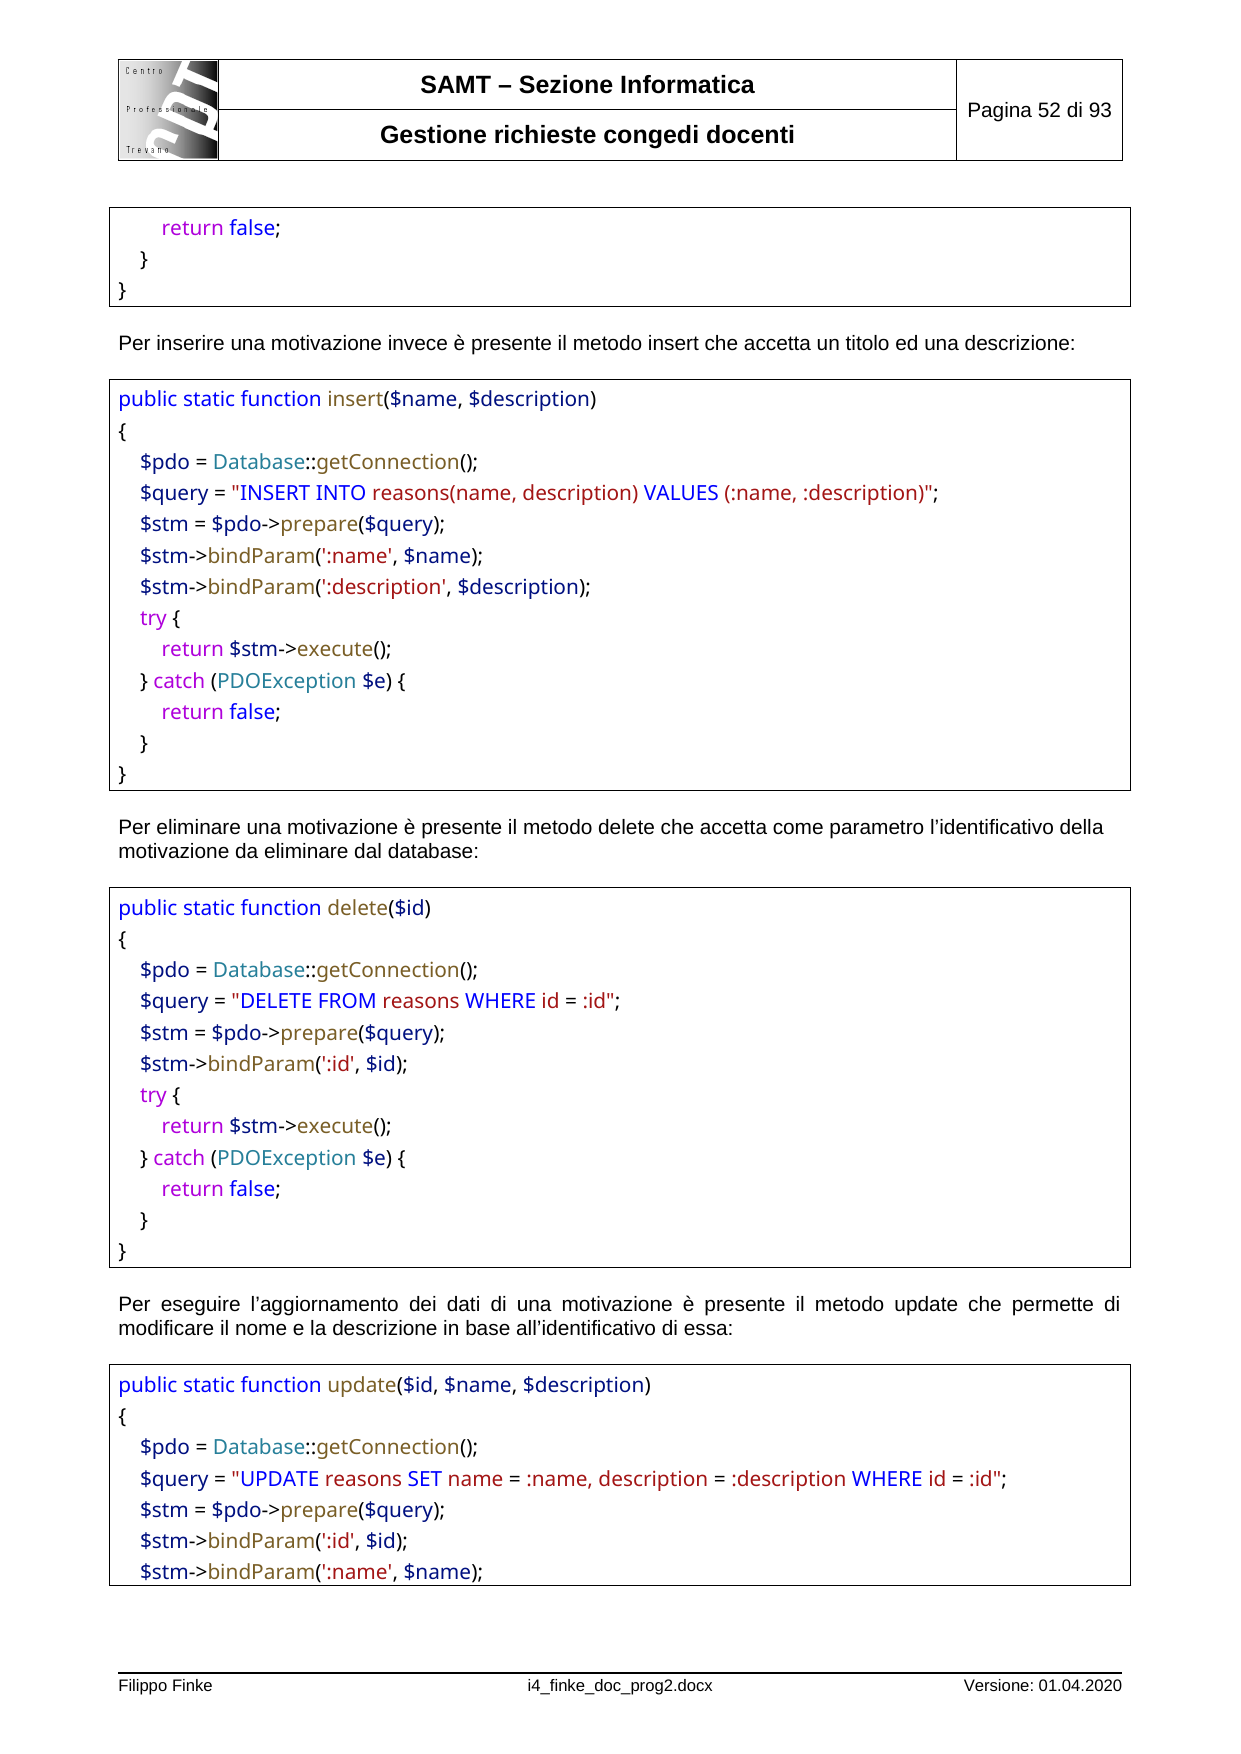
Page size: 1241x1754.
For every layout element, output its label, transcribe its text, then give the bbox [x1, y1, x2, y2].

text $pdo = Database::getConnection(); [118, 1430, 1122, 1461]
text $pdo = Database::getConnection(); [118, 953, 1122, 984]
text { [118, 413, 1122, 444]
text $stm = $pdo->prepare($query); [118, 1015, 1122, 1046]
text $stm->bindParam(':name', $name); [118, 1555, 1122, 1585]
text } [110, 269, 1130, 306]
text try { [118, 601, 1122, 632]
text try { [118, 1078, 1122, 1109]
text $stm = $pdo->prepare($query); [118, 507, 1122, 538]
text $stm->bindParam(':id', $id); [118, 1523, 1122, 1555]
text } [110, 1231, 1130, 1267]
text $query = "DELETE FROM reasons WHERE id = :id"; [118, 984, 1122, 1015]
text } [118, 1203, 1122, 1231]
text return false; [118, 1171, 1122, 1203]
text $stm->bindParam(':description', $description); [118, 569, 1122, 601]
text } [118, 726, 1122, 754]
text return false; [110, 208, 1130, 241]
text $query = "INSERT INTO reasons(name, description) VALUES (:name, :description)"; [118, 476, 1122, 507]
text Per inserire una motivazione invece è presente il metodo insert che accetta un titolo ed una descrizione: [118, 331, 1122, 355]
text public static function insert($name, $description) [110, 380, 1130, 413]
text } [110, 754, 1130, 790]
text $query = "UPDATE reasons SET name = :name, description = :description WHERE id = :id"; [118, 1461, 1122, 1492]
text Per eseguire l’aggiornamento dei dati di una motivazione è presente il metodo update che permette di modificare il nome e la descrizione in base all’identificativo di essa: [118, 1292, 1122, 1340]
text public static function delete($id) [110, 888, 1130, 921]
text $stm->bindParam(':id', $id); [118, 1046, 1122, 1078]
text } catch (PDOException $e) { [118, 663, 1122, 694]
text return false; [118, 694, 1122, 726]
text } catch (PDOException $e) { [118, 1140, 1122, 1171]
text } [118, 241, 1122, 269]
text { [118, 921, 1122, 953]
text public static function update($id, $name, $description) [110, 1365, 1130, 1398]
text $stm->bindParam(':name', $name); [118, 538, 1122, 569]
text Per eliminare una motivazione è presente il metodo delete che accetta come parametro l’identificativo della motivazione da eliminare dal database: [118, 815, 1122, 863]
text $stm = $pdo->prepare($query); [118, 1492, 1122, 1523]
picture [118, 60, 218, 159]
text $pdo = Database::getConnection(); [118, 444, 1122, 476]
text return $stm->execute(); [118, 1109, 1122, 1140]
text { [118, 1398, 1122, 1430]
text return $stm->execute(); [118, 632, 1122, 663]
